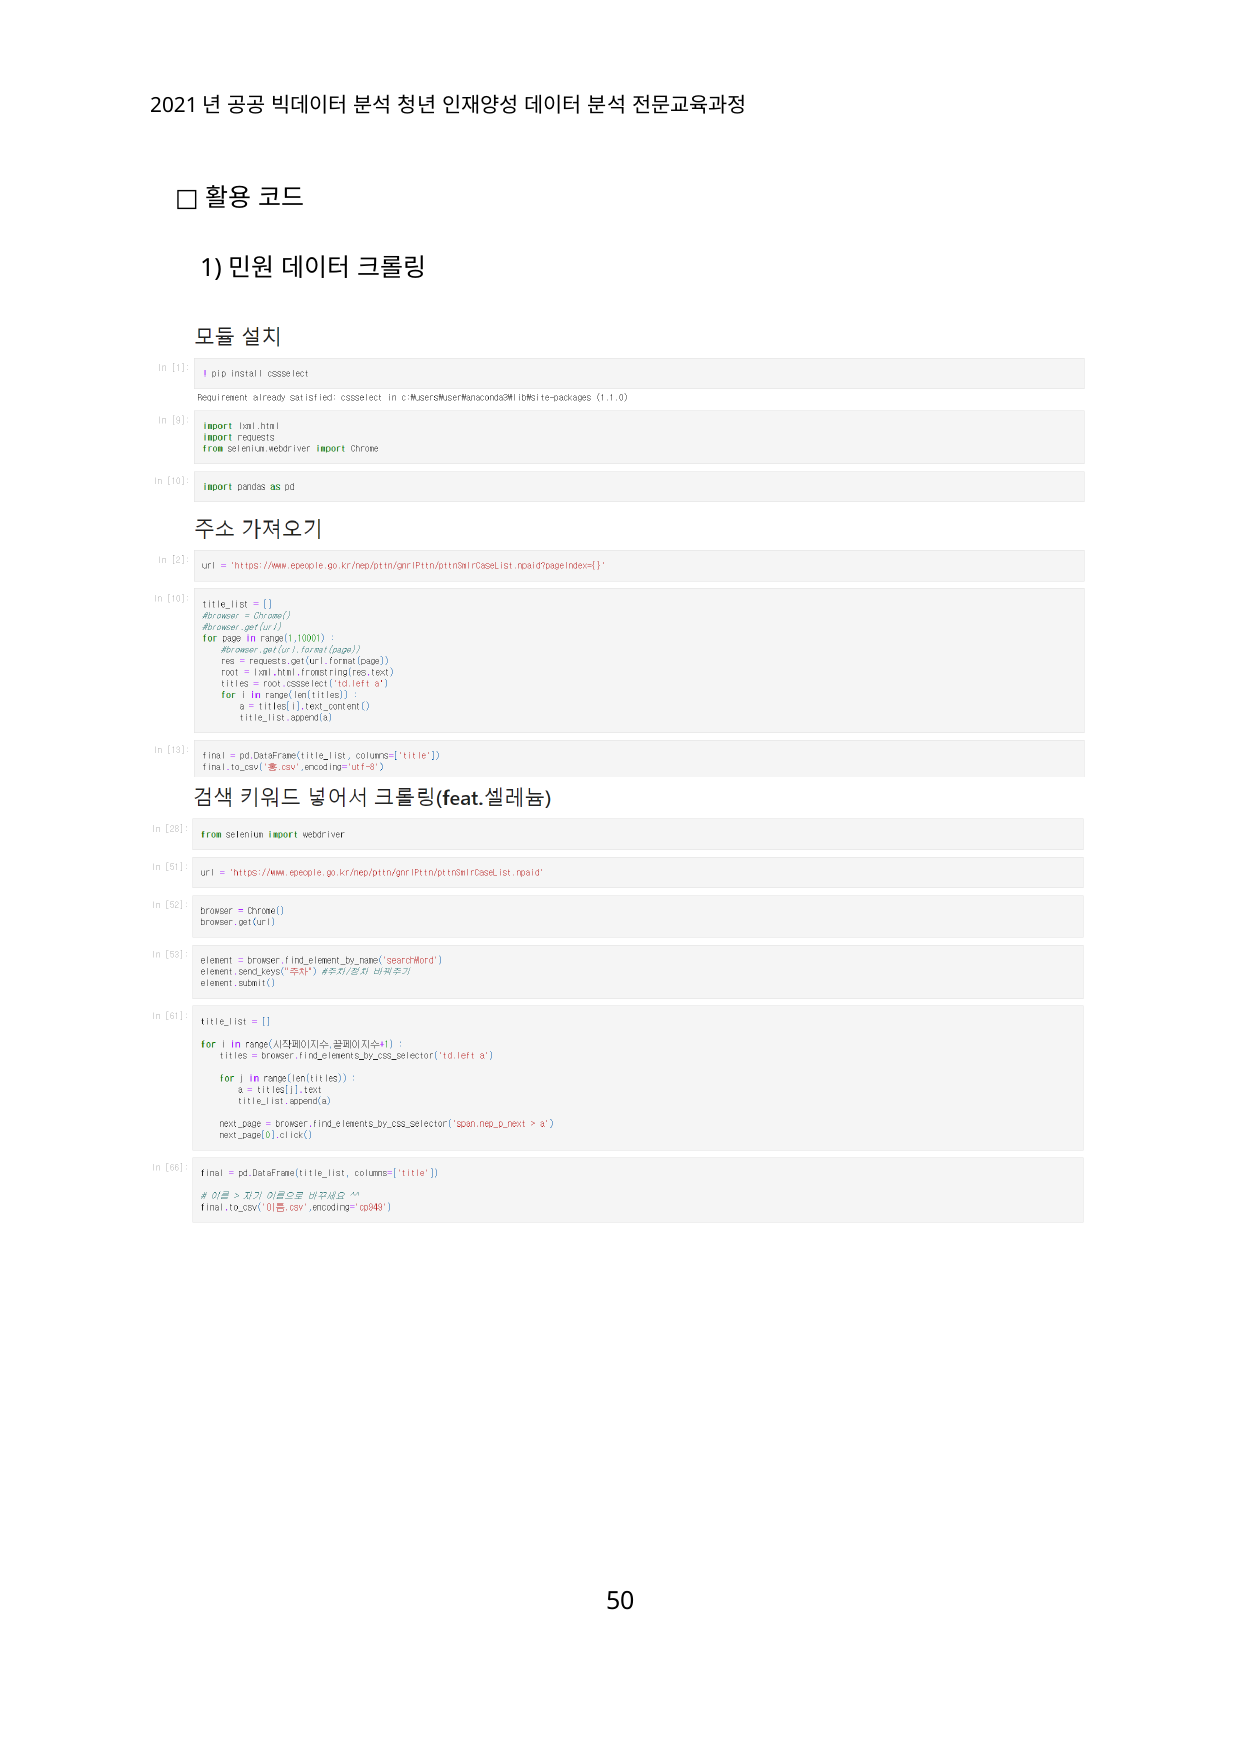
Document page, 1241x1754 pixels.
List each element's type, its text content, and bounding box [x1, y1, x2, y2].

picture [150, 317, 1094, 1226]
text 1) 민원 데이터 크롤링 [150, 247, 1090, 284]
text □ 활용 코드 [150, 177, 1090, 213]
